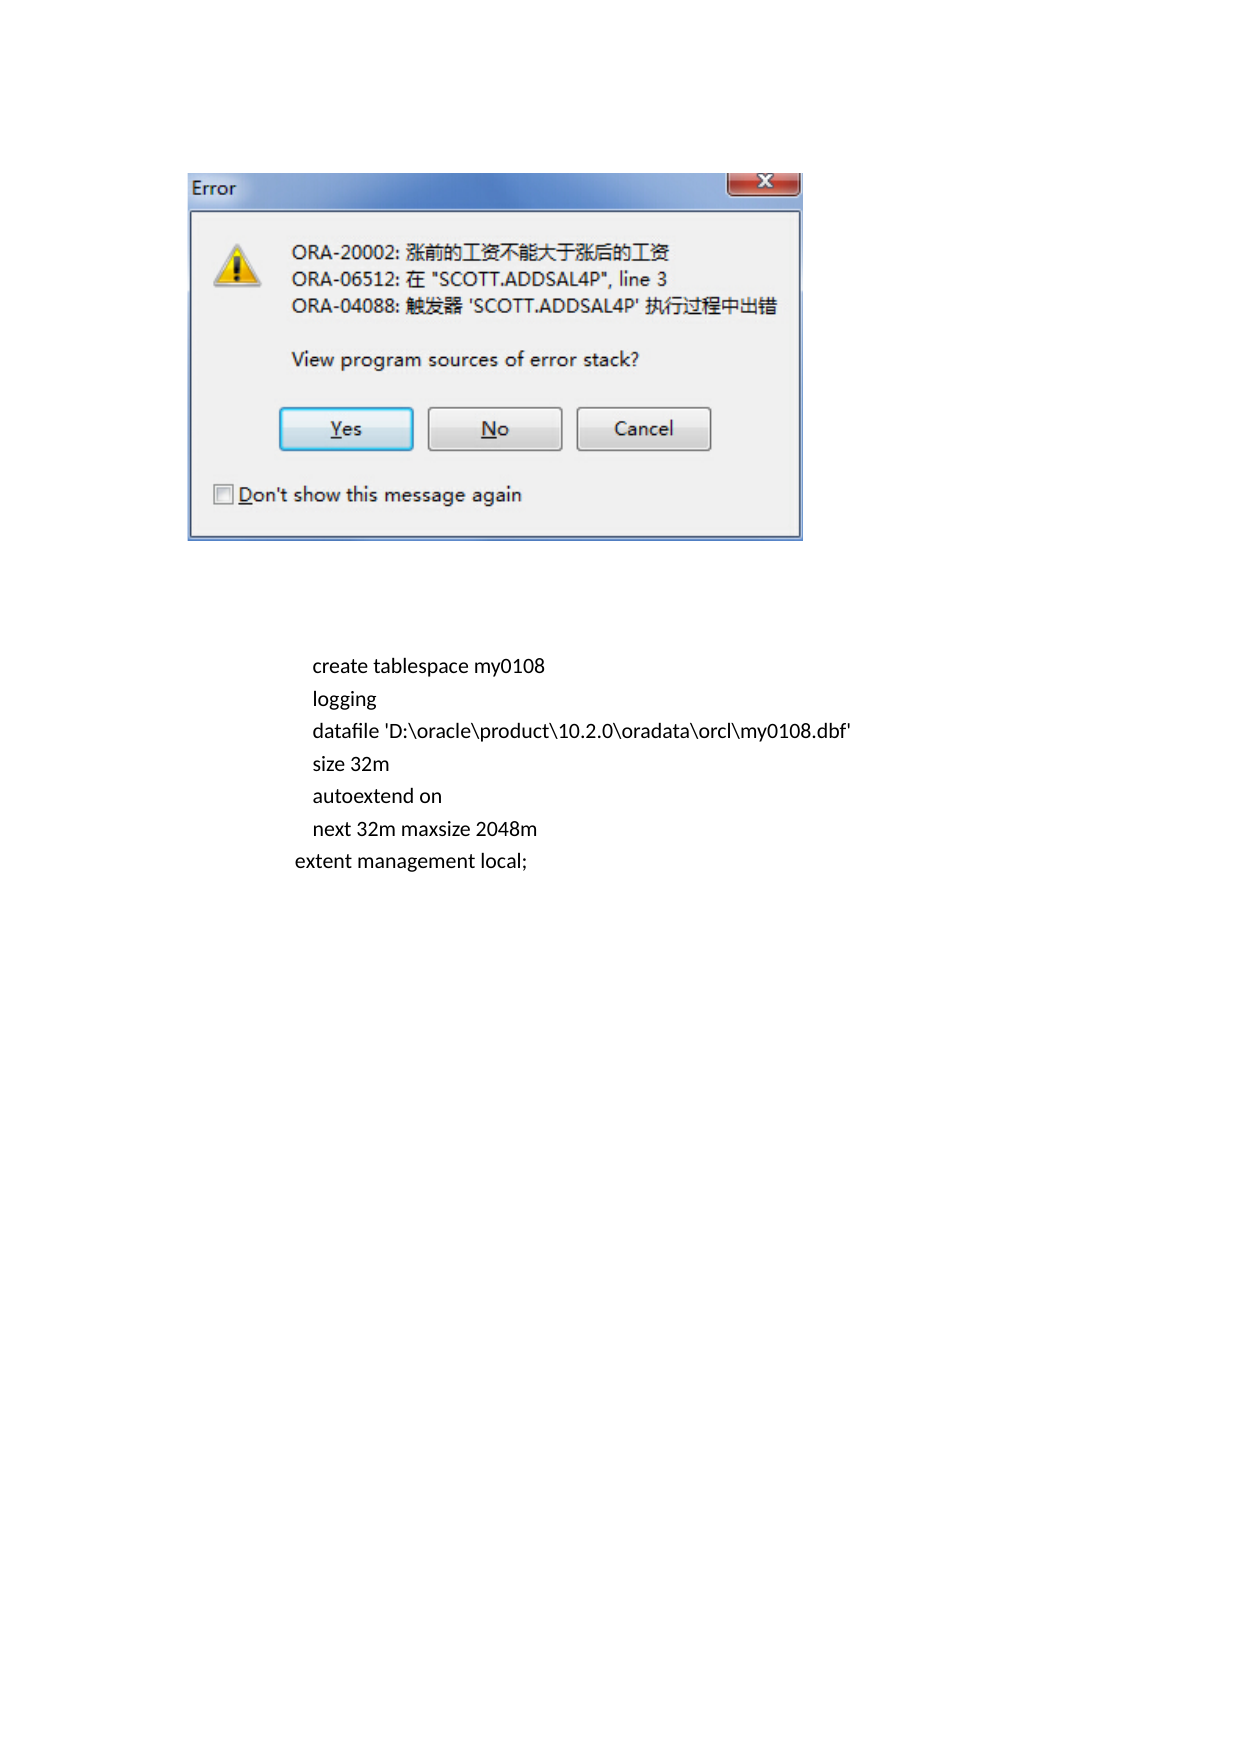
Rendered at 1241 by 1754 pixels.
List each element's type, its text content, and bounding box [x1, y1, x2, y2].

list logging [269, 682, 1053, 714]
picture [187, 173, 803, 541]
list autoextend on [269, 779, 1053, 812]
list datafile 'D:\oracle\product\10.2.0\oradata\orcl\my0108.dbf' [269, 714, 1053, 747]
text extent management local; [219, 844, 1053, 877]
list size 32m [269, 747, 1053, 779]
list create tablespace my0108 [269, 649, 1053, 682]
list next 32m maxsize 2048m [269, 812, 1053, 844]
